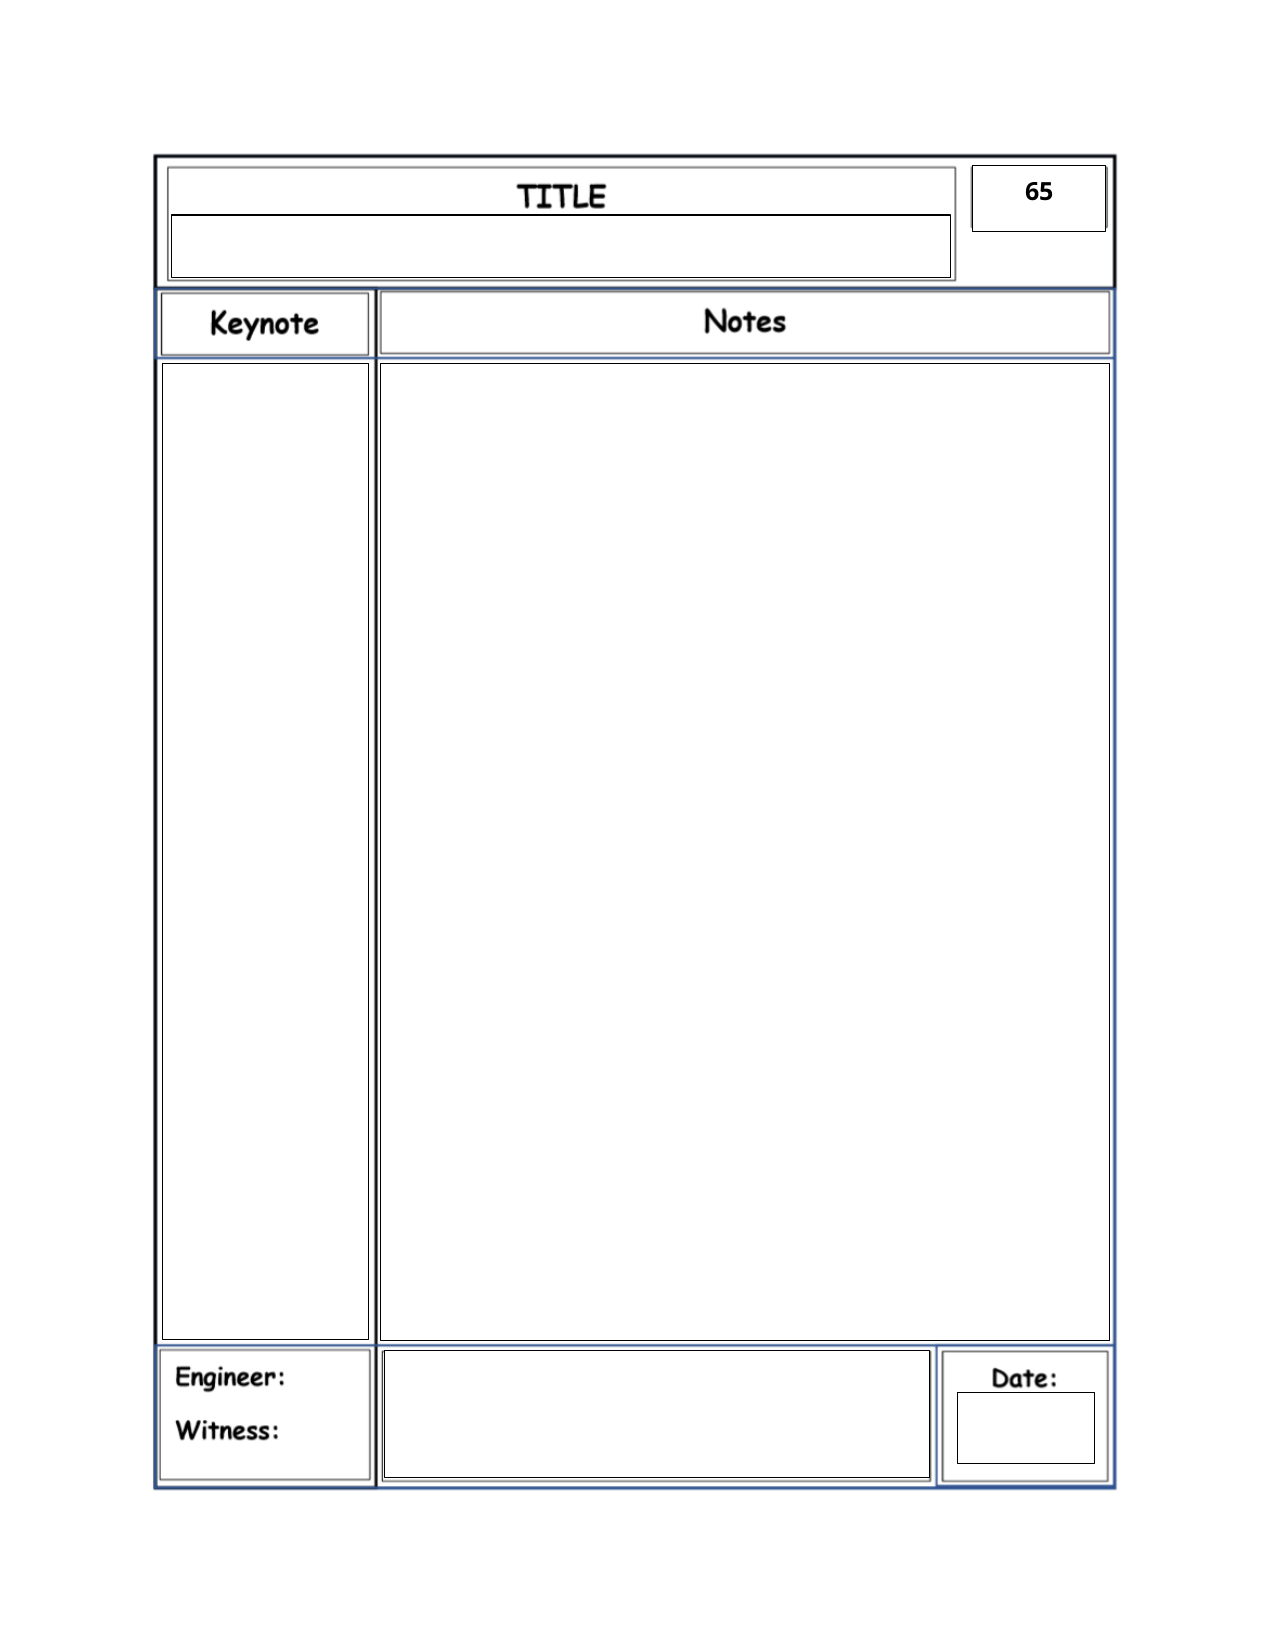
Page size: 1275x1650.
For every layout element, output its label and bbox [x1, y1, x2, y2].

picture [150, 150, 1133, 1501]
